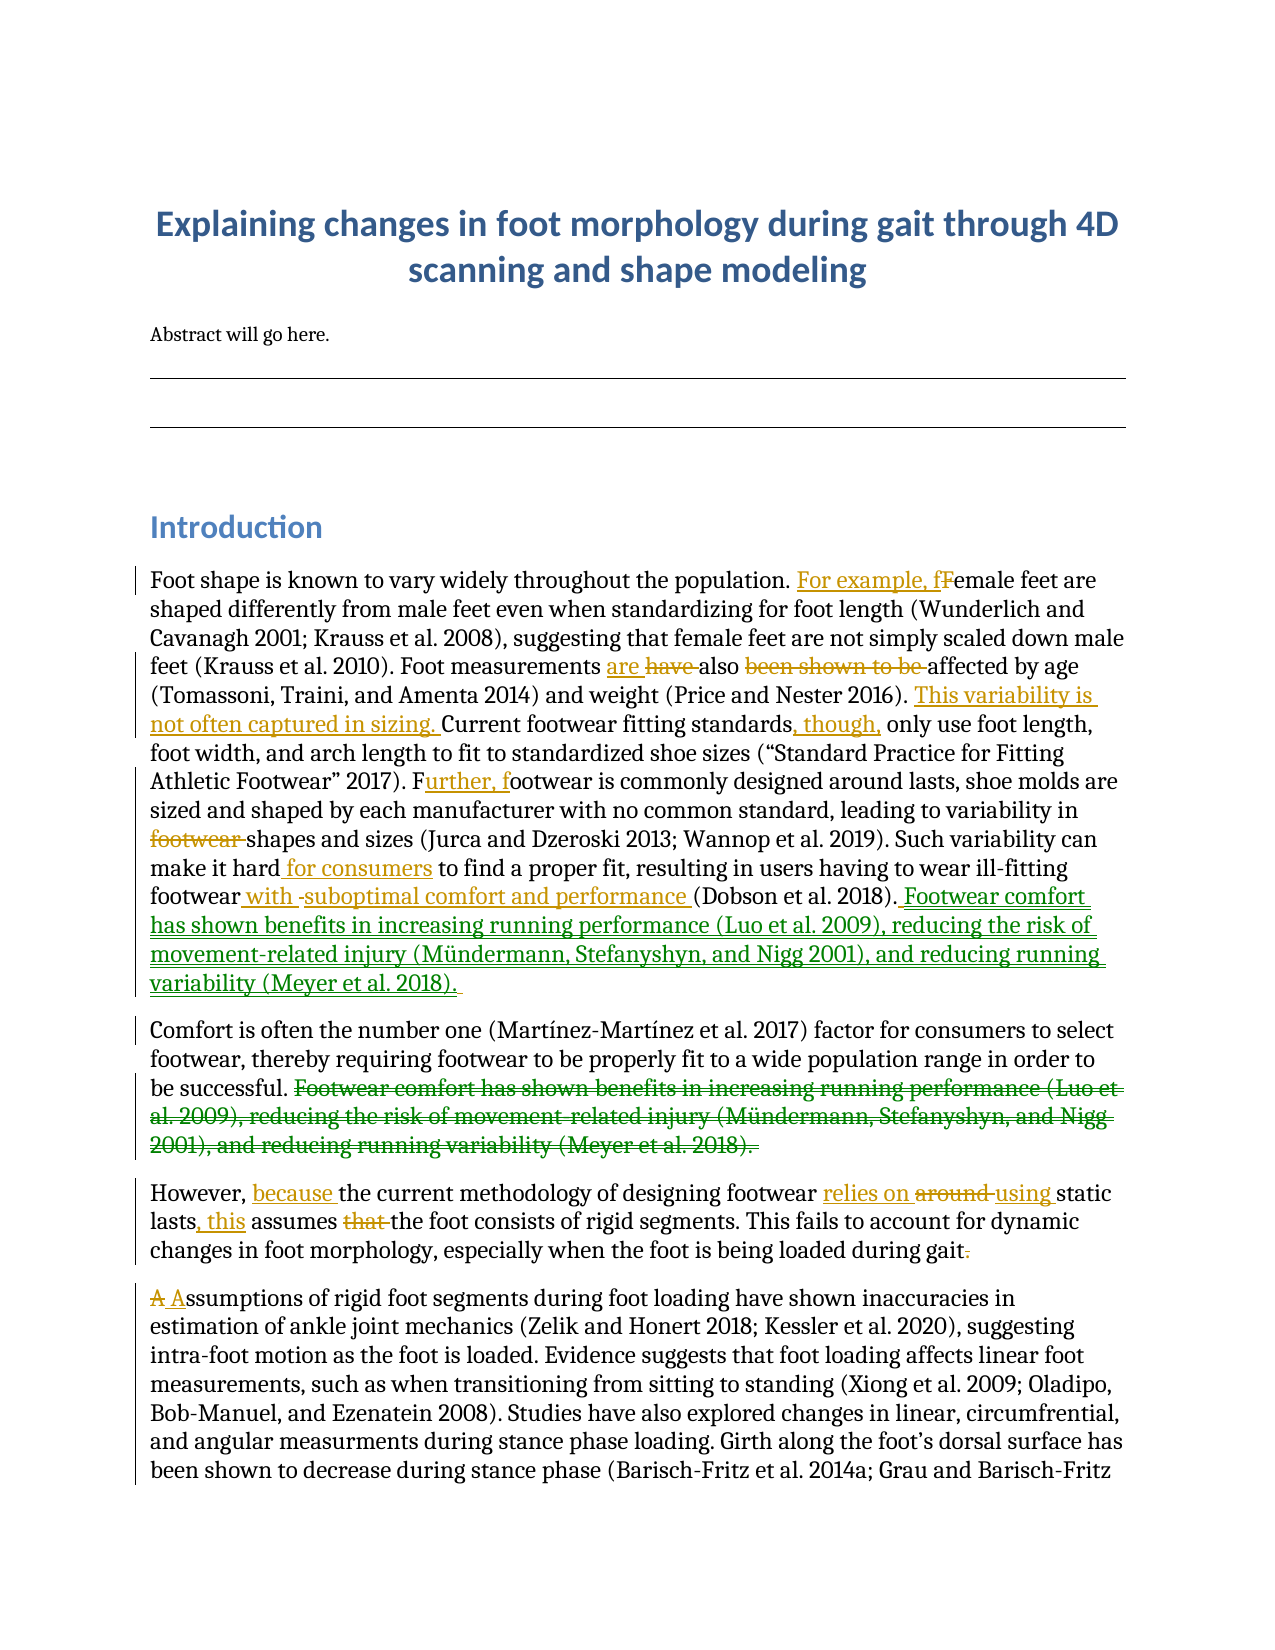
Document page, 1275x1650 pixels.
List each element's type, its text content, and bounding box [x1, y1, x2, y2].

title Explaining changes in foot morphology during gait through 4D scanning and shape modeling [150, 200, 1125, 292]
text Foot shape is known to vary widely throughout the population. emale feet are shaped differently from male feet even when standardizing for foot length (Wunderlich and Cavanagh 2001; Krauss et al. 2008), suggesting that female feet are not simply scaled down male feet (Krauss et al. 2010). Foot measurements also affected by age (Tomassoni, Traini, and Amenta 2014) and weight (Price and Nester 2016). Current footwear fitting standards only use foot length, foot width, and arch length to fit to standardized shoe sizes (“Standard Practice for Fitting Athletic Footwear” 2017). Footwear is commonly designed around lasts, shoe molds are sized and shaped by each manufacturer with no common standard, leading to variability in shapes and sizes (Jurca and Dzeroski 2013; Wannop et al. 2019). Such variability can make it hard to find a proper fit, resulting in users having to wear ill-fitting footwear(Dobson et al. 2018). [150, 566, 1125, 997]
text Comfort is often the number one (Martínez-Martínez et al. 2017) factor for consumers to select footwear, thereby requiring footwear to be properly fit to a wide population range in order to be successful. [150, 1016, 1125, 1160]
text However, the current methodology of designing footwear static lasts assumes the foot consists of rigid segments. This fails to account for dynamic changes in foot morphology, especially when the foot is being loaded during gait [150, 1178, 1125, 1265]
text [150, 1283, 1125, 1485]
text Abstract will go here. [150, 323, 1125, 347]
subtitle Introduction [150, 506, 1125, 547]
